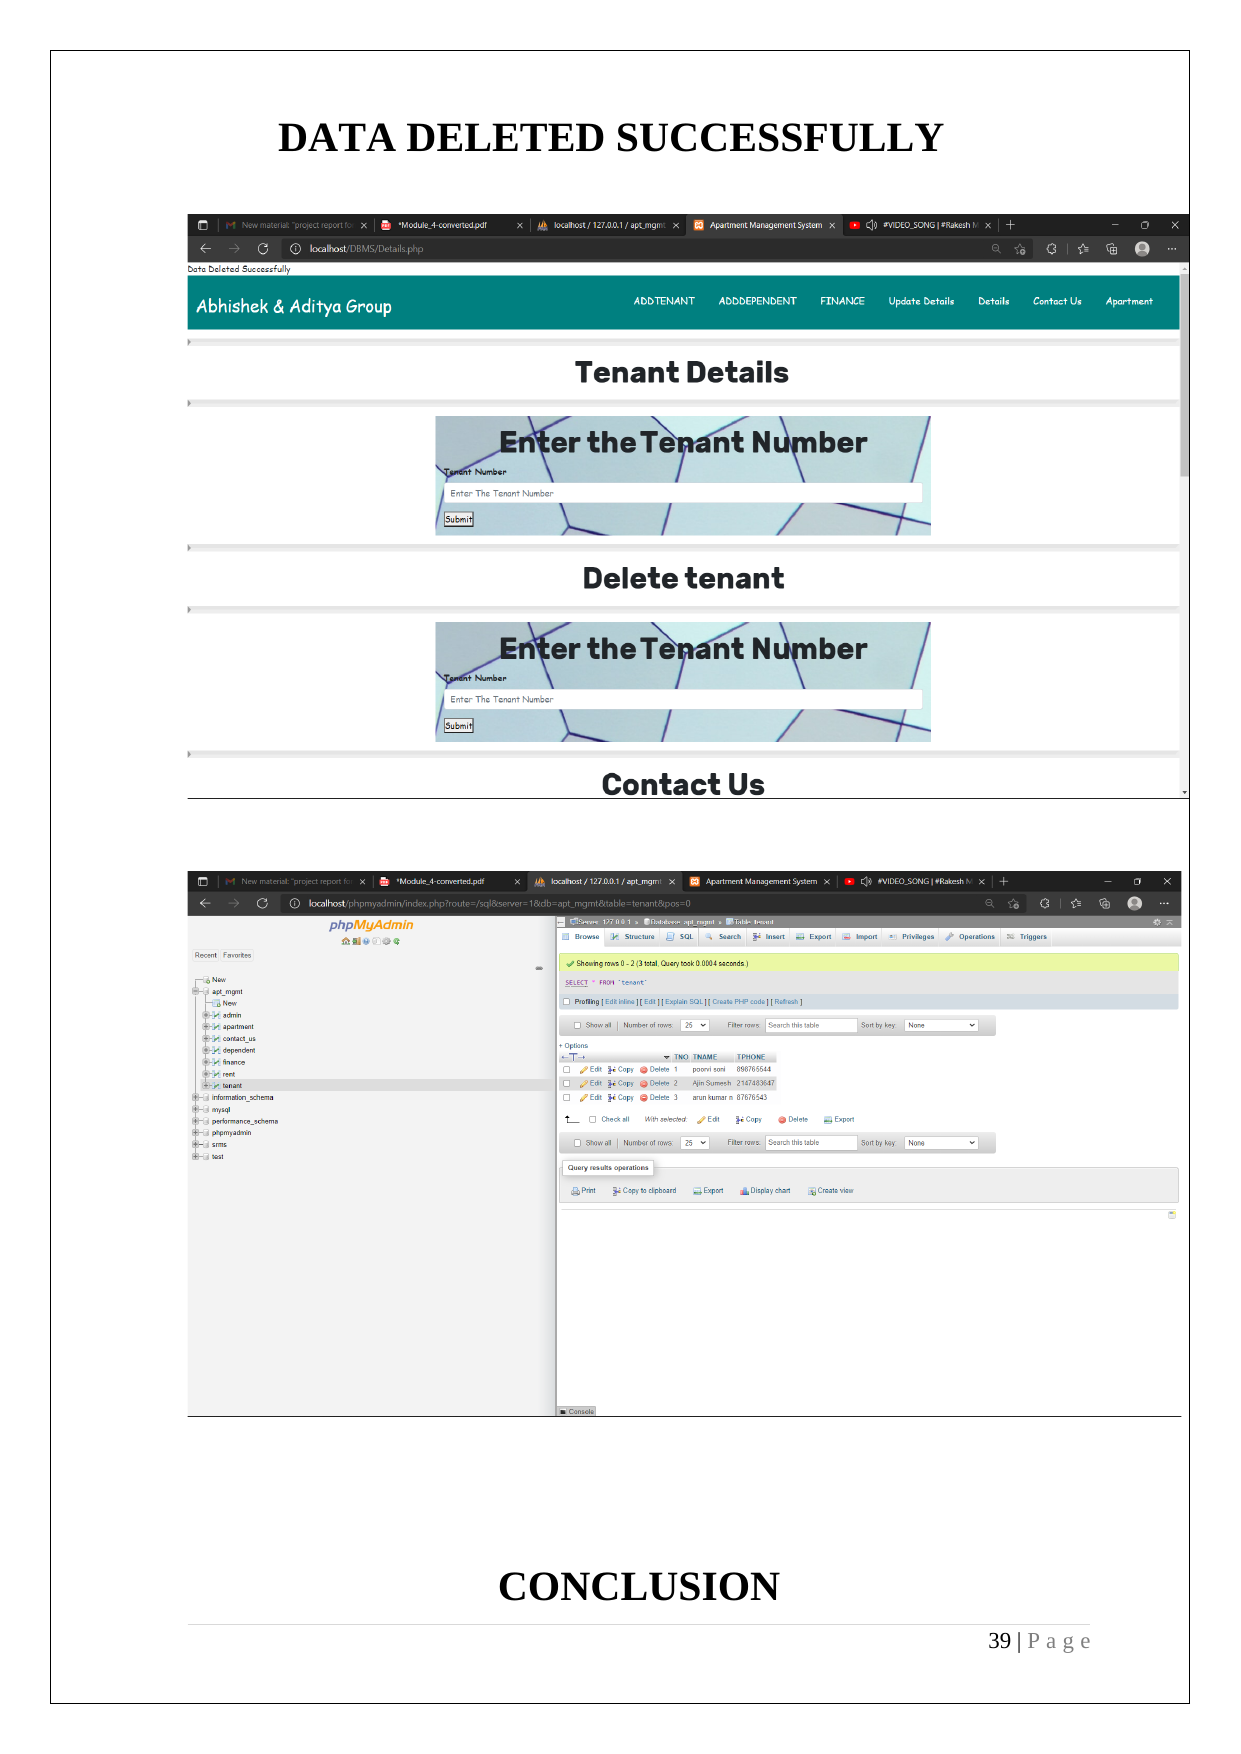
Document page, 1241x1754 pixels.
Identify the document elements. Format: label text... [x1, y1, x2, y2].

picture [187, 214, 1189, 799]
text CONCLUSION [187, 1562, 1090, 1609]
picture [187, 871, 1182, 1417]
text DATA DELETED SUCCESSFULLY [187, 112, 1035, 160]
